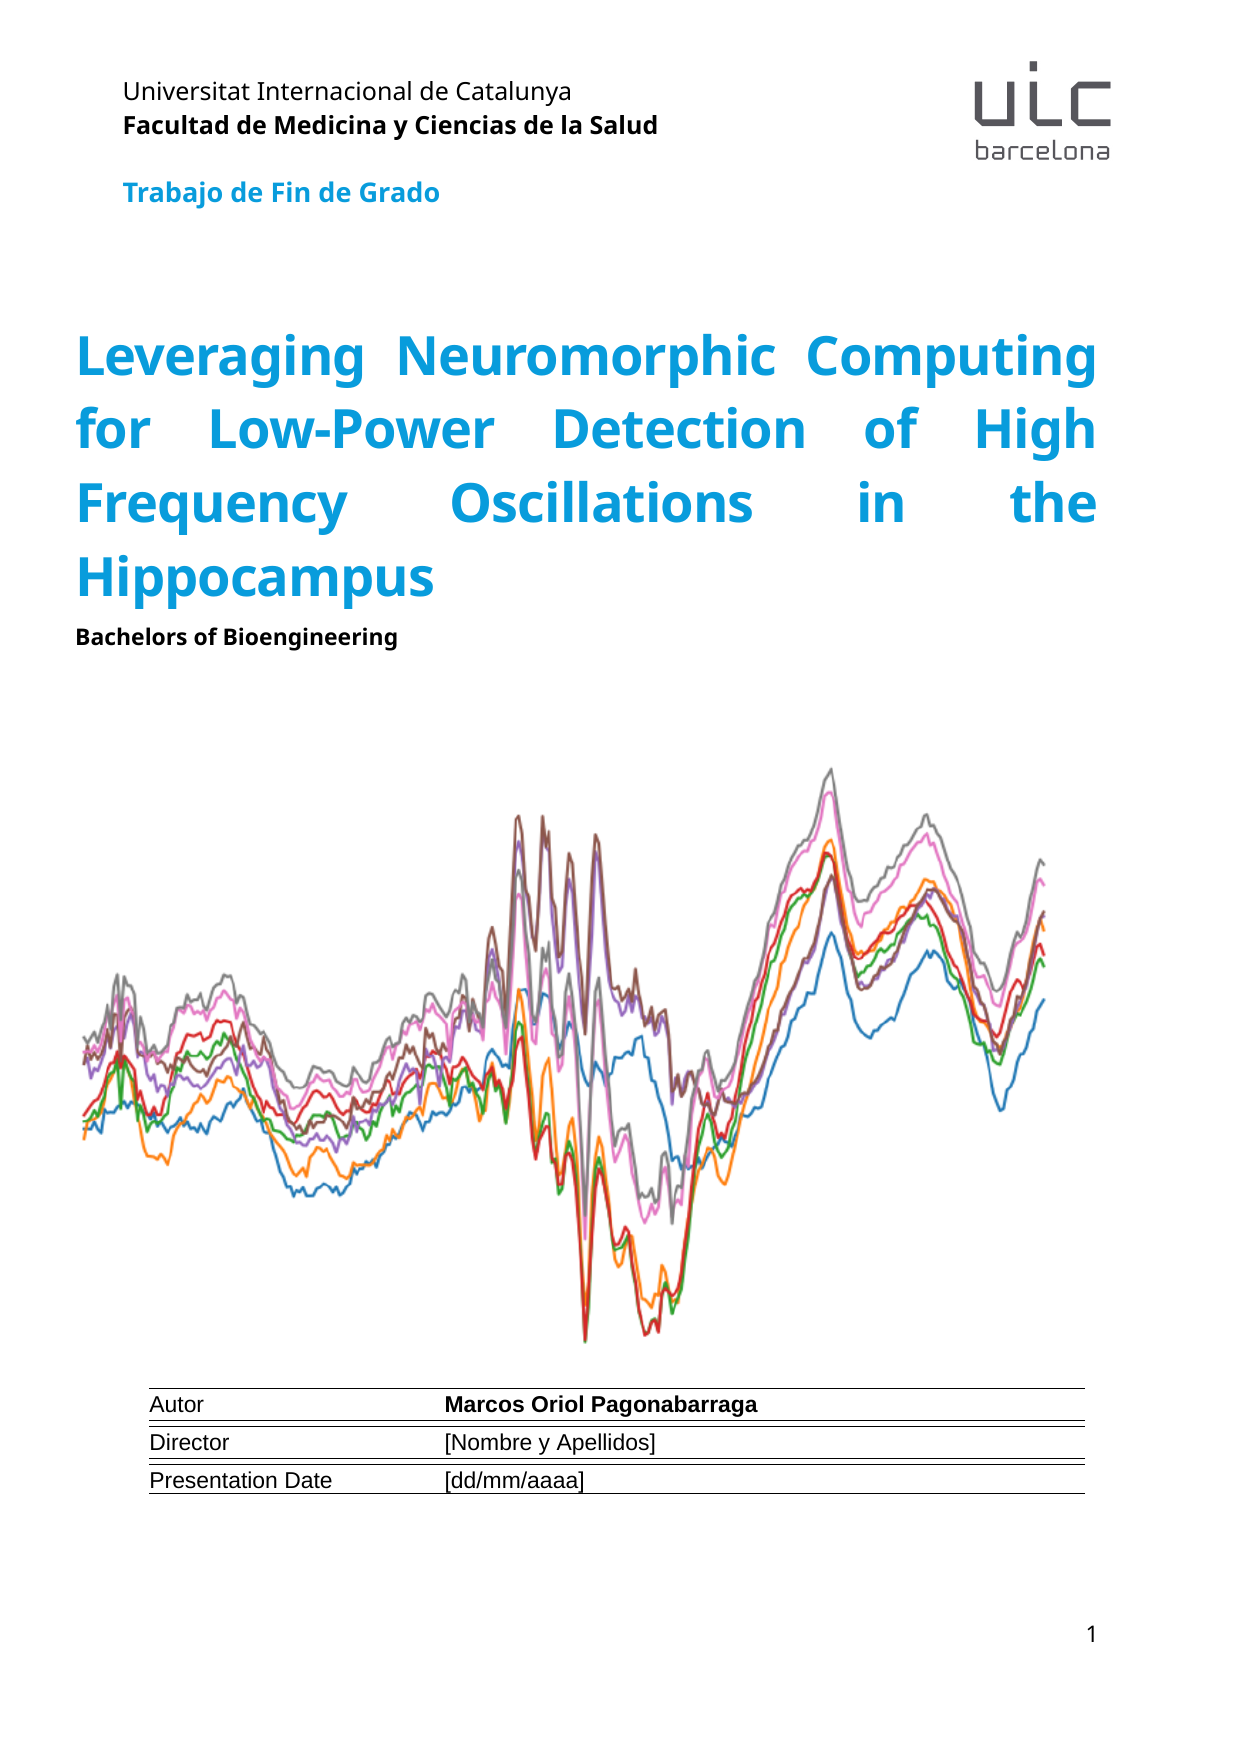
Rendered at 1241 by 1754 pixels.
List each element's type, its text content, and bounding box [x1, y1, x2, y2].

picture [75, 764, 1053, 1347]
picture [880, 0, 1241, 260]
text Bachelors of Bioengineering [75, 621, 1098, 652]
title Leveraging Neuromorphic Computing for Low-Power Detection of High Frequency Oscillations in the Hippocampus [75, 317, 1098, 612]
